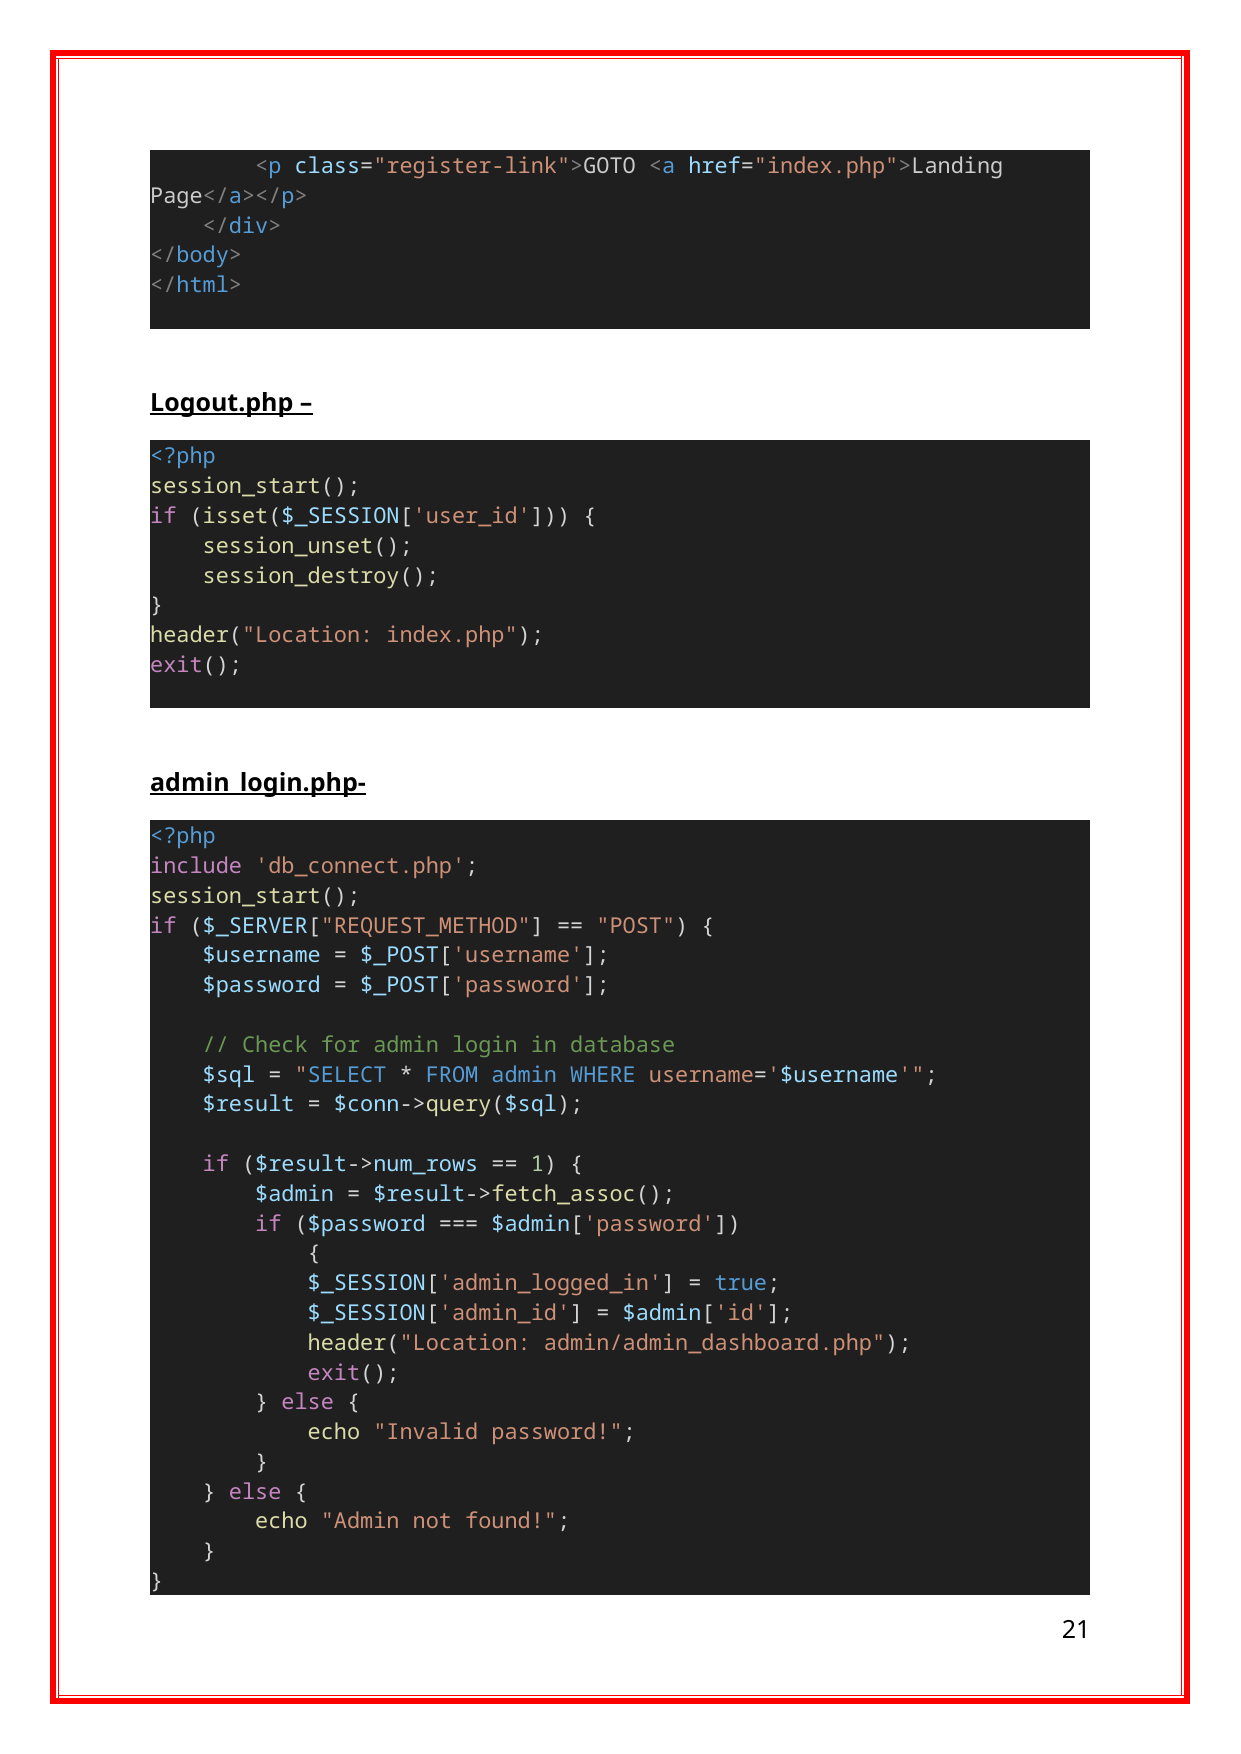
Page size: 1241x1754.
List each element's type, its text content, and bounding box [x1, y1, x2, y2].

text header("Location: admin/admin_dashboard.php"); [150, 1327, 1090, 1356]
text echo "Admin not found!"; [150, 1505, 1090, 1535]
text if ($result->num_rows == 1) { [150, 1148, 1090, 1178]
text </html> [150, 269, 1090, 299]
text if (isset($_SESSION['user_id'])) { [150, 500, 1090, 530]
text <p class="register-link">GOTO <a href="index.php">Landing Page</a></p> [150, 150, 1090, 209]
text } else { [150, 1476, 1090, 1505]
text session_destroy(); [150, 559, 1090, 589]
text } [150, 1446, 1090, 1476]
text session_start(); [150, 470, 1090, 500]
text } [150, 1565, 1090, 1595]
text $_SESSION['admin_id'] = $admin['id']; [150, 1297, 1090, 1327]
text $username = $_POST['username']; [150, 939, 1090, 969]
text } [150, 589, 1090, 619]
text { [150, 1237, 1090, 1267]
text exit(); [150, 649, 1090, 679]
text if ($password === $admin['password']) [150, 1207, 1090, 1237]
text $password = $_POST['password']; [150, 969, 1090, 999]
text } else { [150, 1386, 1090, 1416]
text header("Location: index.php"); [150, 619, 1090, 649]
text $sql = "SELECT * FROM admin WHERE username='$username'"; [150, 1058, 1090, 1088]
text </div> [150, 209, 1090, 239]
text if ($_SERVER["REQUEST_METHOD"] == "POST") { [150, 909, 1090, 939]
text } [150, 1535, 1090, 1565]
text Logout.php – [150, 384, 1090, 419]
text echo "Invalid password!"; [150, 1416, 1090, 1446]
text <?php [150, 440, 1090, 470]
text $result = $conn->query($sql); [150, 1088, 1090, 1118]
text $_SESSION['admin_logged_in'] = true; [150, 1267, 1090, 1297]
text </body> [150, 239, 1090, 269]
text session_unset(); [150, 530, 1090, 559]
text admin_login.php- [150, 764, 1090, 798]
text exit(); [150, 1356, 1090, 1386]
text session_start(); [150, 880, 1090, 909]
text $admin = $result->fetch_assoc(); [150, 1178, 1090, 1207]
text include 'db_connect.php'; [150, 850, 1090, 880]
text <?php [150, 820, 1090, 850]
text // Check for admin login in database [150, 1029, 1090, 1058]
